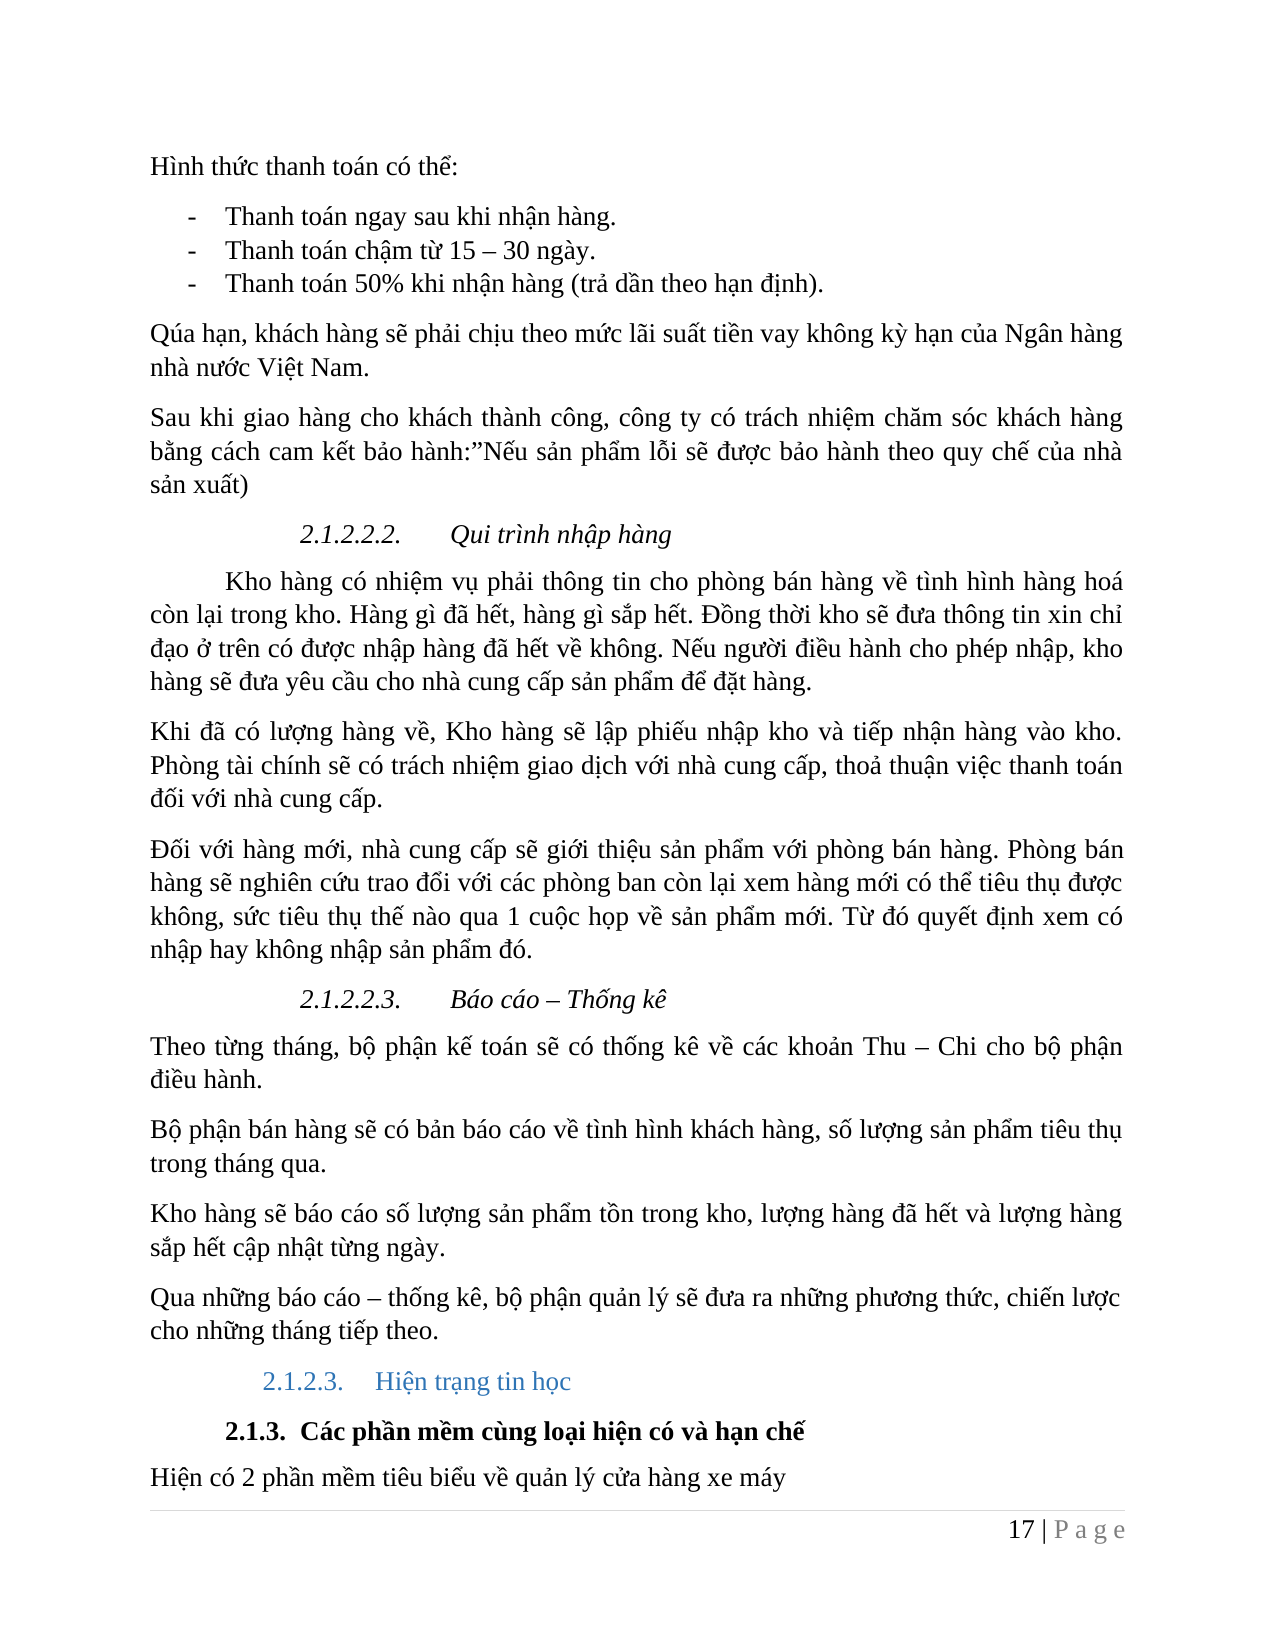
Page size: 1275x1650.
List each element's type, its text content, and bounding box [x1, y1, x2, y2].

subtitle Báo cáo – Thống kê [300, 983, 1125, 1015]
text Khi đã có lượng hàng về, Kho hàng sẽ lập phiếu nhập kho và tiếp nhận hàng vào kho. Phòng tài chính sẽ có trách nhiệm giao dịch với nhà cung cấp, thoả thuận việc thanh toán đối với nhà cung cấp. [150, 715, 1125, 814]
subtitle Hiện trạng tin học [262, 1364, 1125, 1396]
list Thanh toán chậm từ 15 – 30 ngày. [187, 234, 1125, 265]
text Kho hàng có nhiệm vụ phải thông tin cho phòng bán hàng về tình hình hàng hoá còn lại trong kho. Hàng gì đã hết, hàng gì sắp hết. Đồng thời kho sẽ đưa thông tin xin chỉ đạo ở trên có được nhập hàng đã hết về không. Nếu người điều hành cho phép nhập, kho hàng sẽ đưa yêu cầu cho nhà cung cấp sản phẩm để đặt hàng. [150, 564, 1125, 696]
text Hình thức thanh toán có thể: [150, 150, 1125, 181]
text Sau khi giao hàng cho khách thành công, công ty có trách nhiệm chăm sóc khách hàng bằng cách cam kết bảo hành:”Nếu sản phẩm lỗi sẽ được bảo hành theo quy chế của nhà sản xuất) [150, 401, 1125, 499]
text Đối với hàng mới, nhà cung cấp sẽ giới thiệu sản phẩm với phòng bán hàng. Phòng bán hàng sẽ nghiên cứu trao đổi với các phòng ban còn lại xem hàng mới có thể tiêu thụ được không, sức tiêu thụ thế nào qua 1 cuộc họp về sản phẩm mới. Từ đó quyết định xem có nhập hay không nhập sản phẩm đó. [150, 833, 1125, 964]
text Hiện có 2 phần mềm tiêu biểu về quản lý cửa hàng xe máy [150, 1461, 1125, 1492]
subtitle Các phần mềm cùng loại hiện có và hạn chế [225, 1415, 1125, 1446]
text Qua những báo cáo – thống kê, bộ phận quản lý sẽ đưa ra những phương thức, chiến lược cho những tháng tiếp theo. [150, 1281, 1125, 1346]
subtitle Qui trình nhập hàng [300, 518, 1125, 550]
list Thanh toán 50% khi nhận hàng (trả dần theo hạn định). [187, 267, 1125, 298]
text Kho hàng sẽ báo cáo số lượng sản phẩm tồn trong kho, lượng hàng đã hết và lượng hàng sắp hết cập nhật từng ngày. [150, 1197, 1125, 1262]
text Qúa hạn, khách hàng sẽ phải chịu theo mức lãi suất tiền vay không kỳ hạn của Ngân hàng nhà nước Việt Nam. [150, 317, 1125, 382]
text Theo từng tháng, bộ phận kế toán sẽ có thống kê về các khoản Thu – Chi cho bộ phận điều hành. [150, 1029, 1125, 1094]
list Thanh toán ngay sau khi nhận hàng. [187, 200, 1125, 231]
text Bộ phận bán hàng sẽ có bản báo cáo về tình hình khách hàng, số lượng sản phẩm tiêu thụ trong tháng qua. [150, 1113, 1125, 1178]
